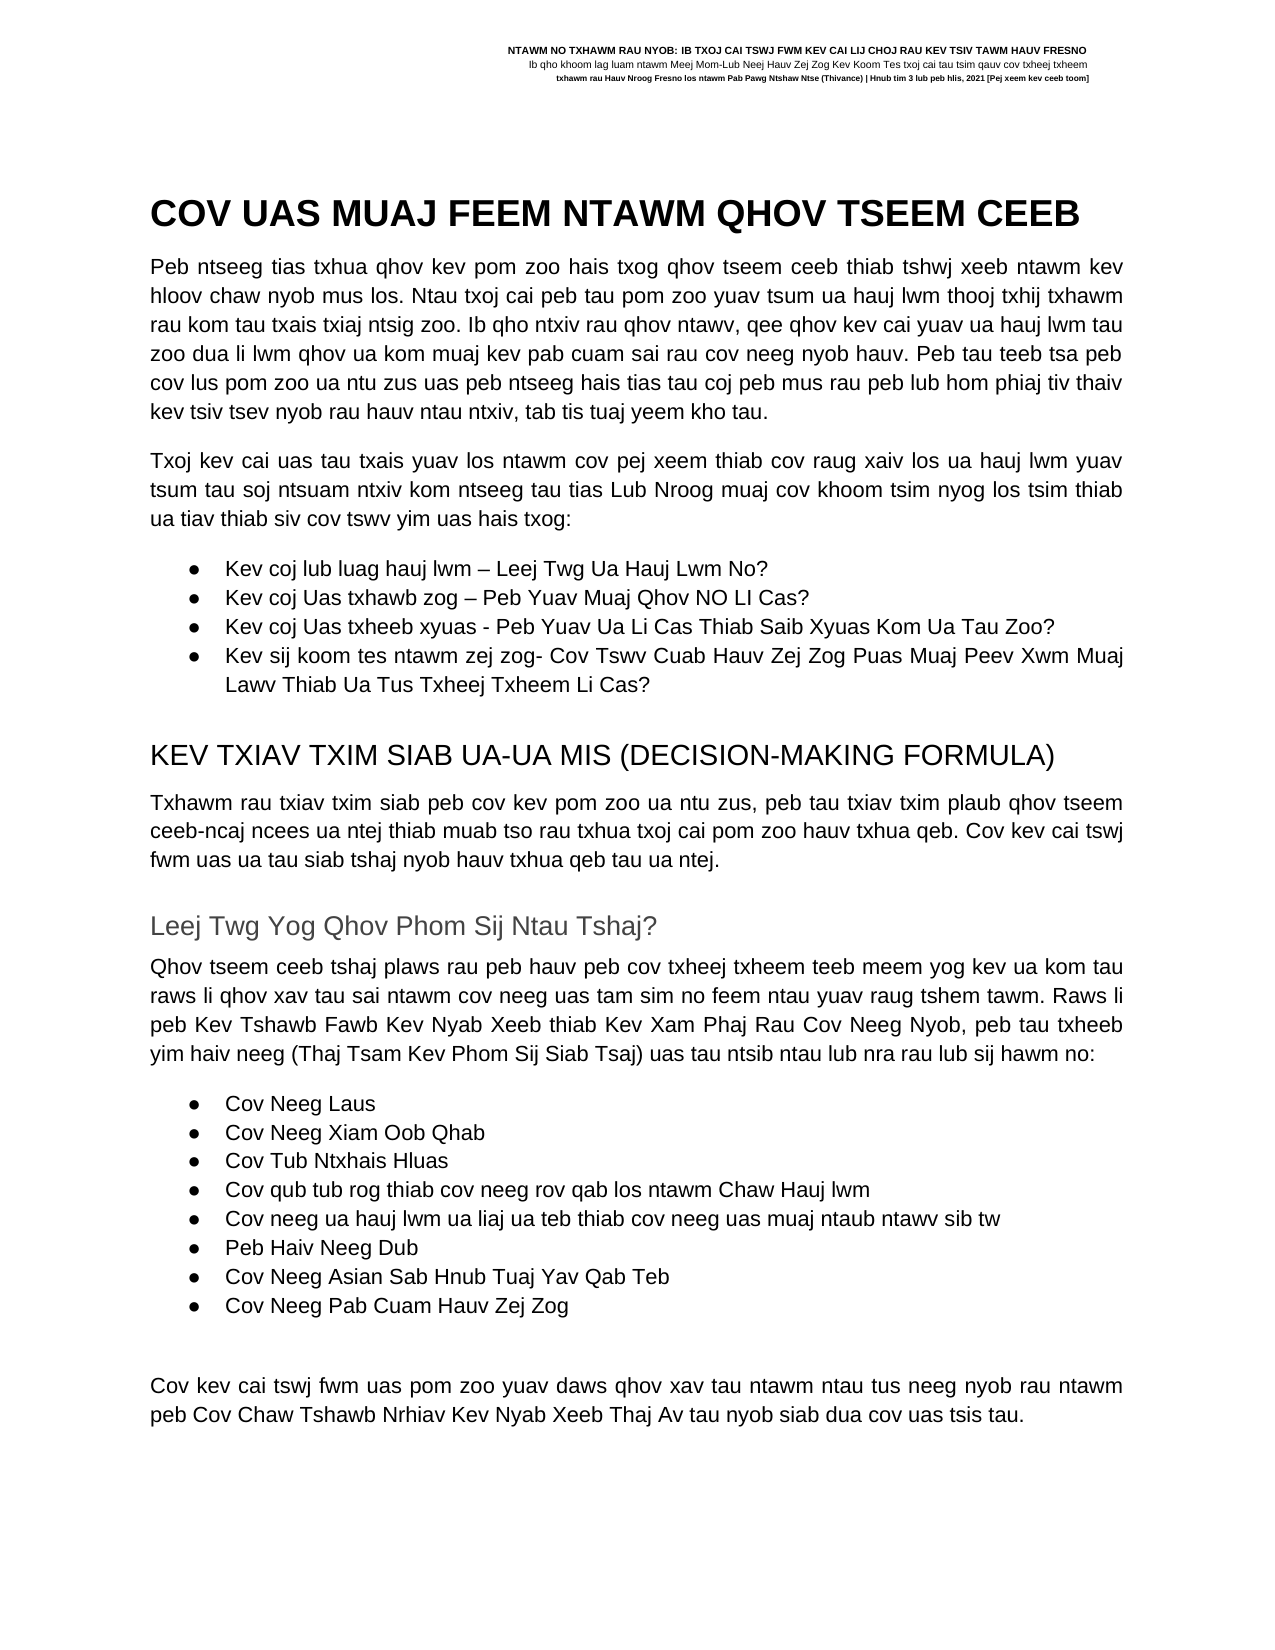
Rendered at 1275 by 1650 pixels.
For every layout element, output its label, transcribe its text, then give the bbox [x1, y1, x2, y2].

text Qhov tseem ceeb tshaj plaws rau peb hauv peb cov txheej txheem teeb meem yog kev ua kom tau raws li qhov xav tau sai ntawm cov neeg uas tam sim no feem ntau yuav raug tshem tawm. Raws li peb Kev Tshawb Fawb Kev Nyab Xeeb thiab Kev Xam Phaj Rau Cov Neeg Nyob, peb tau txheeb yim haiv neeg (Thaj Tsam Kev Phom Sij Siab Tsaj) uas tau ntsib ntau lub nra rau lub sij hawm no: [150, 954, 1125, 1066]
list Cov neeg ua hauj lwm ua liaj ua teb thiab cov neeg uas muaj ntaub ntawv sib tw [187, 1206, 1125, 1232]
text Txoj kev cai uas tau txais yuav los ntawm cov pej xeem thiab cov raug xaiv los ua hauj lwm yuav tsum tau soj ntsuam ntxiv kom ntseeg tau tias Lub Nroog muaj cov khoom tsim nyog los tsim thiab ua tiav thiab siv cov tswv yim uas hais txog: [150, 448, 1125, 531]
text Txhawm rau txiav txim siab peb cov kev pom zoo ua ntu zus, peb tau txiav txim plaub qhov tseem ceeb-ncaj ncees ua ntej thiab muab tso rau txhua txoj cai pom zoo hauv txhua qeb. Cov kev cai tswj fwm uas ua tau siab tshaj nyob hauv txhua qeb tau ua ntej. [150, 789, 1125, 872]
list Cov Neeg Laus [187, 1091, 1125, 1116]
subtitle Leej Twg Yog Qhov Phom Sij Ntau Tshaj? [150, 909, 1125, 941]
list Cov qub tub rog thiab cov neeg rov qab los ntawm Chaw Hauj lwm [187, 1177, 1125, 1203]
list Kev coj Uas txheeb xyuas - Peb Yuav Ua Li Cas Thiab Saib Xyuas Kom Ua Tau Zoo? [187, 614, 1125, 639]
list Cov Neeg Asian Sab Hnub Tuaj Yav Qab Teb [187, 1264, 1125, 1289]
subtitle COV UAS MUAJ FEEM NTAWM QHOV TSEEM CEEB [150, 192, 1125, 235]
subtitle KEV TXIAV TXIM SIAB UA-UA MIS (DECISION-MAKING FORMULA) [150, 738, 1125, 772]
list Kev sij koom tes ntawm zej zog- Cov Tswv Cuab Hauv Zej Zog Puas Muaj Peev Xwm Muaj Lawv Thiab Ua Tus Txheej Txheem Li Cas? [187, 643, 1125, 697]
list Cov Tub Ntxhais Hluas [187, 1148, 1125, 1174]
list Kev coj Uas txhawb zog – Peb Yuav Muaj Qhov NO LI Cas? [187, 585, 1125, 610]
text Cov kev cai tswj fwm uas pom zoo yuav daws qhov xav tau ntawm ntau tus neeg nyob rau ntawm peb Cov Chaw Tshawb Nrhiav Kev Nyab Xeeb Thaj Av tau nyob siab dua cov uas tsis tau. [150, 1373, 1125, 1427]
list Kev coj lub luag hauj lwm – Leej Twg Ua Hauj Lwm No? [187, 556, 1125, 581]
list Peb Haiv Neeg Dub [187, 1235, 1125, 1261]
list Cov Neeg Pab Cuam Hauv Zej Zog [187, 1293, 1125, 1318]
text Peb ntseeg tias txhua qhov kev pom zoo hais txog qhov tseem ceeb thiab tshwj xeeb ntawm kev hloov chaw nyob mus los. Ntau txoj cai peb tau pom zoo yuav tsum ua hauj lwm thooj txhij txhawm rau kom tau txais txiaj ntsig zoo. Ib qho ntxiv rau qhov ntawv, qee qhov kev cai yuav ua hauj lwm tau zoo dua li lwm qhov ua kom muaj kev pab cuam sai rau cov neeg nyob hauv. Peb tau teeb tsa peb cov lus pom zoo ua ntu zus uas peb ntseeg hais tias tau coj peb mus rau peb lub hom phiaj tiv thaiv kev tsiv tsev nyob rau hauv ntau ntxiv, tab tis tuaj yeem kho tau. [150, 254, 1125, 424]
list Cov Neeg Xiam Oob Qhab [187, 1119, 1125, 1145]
